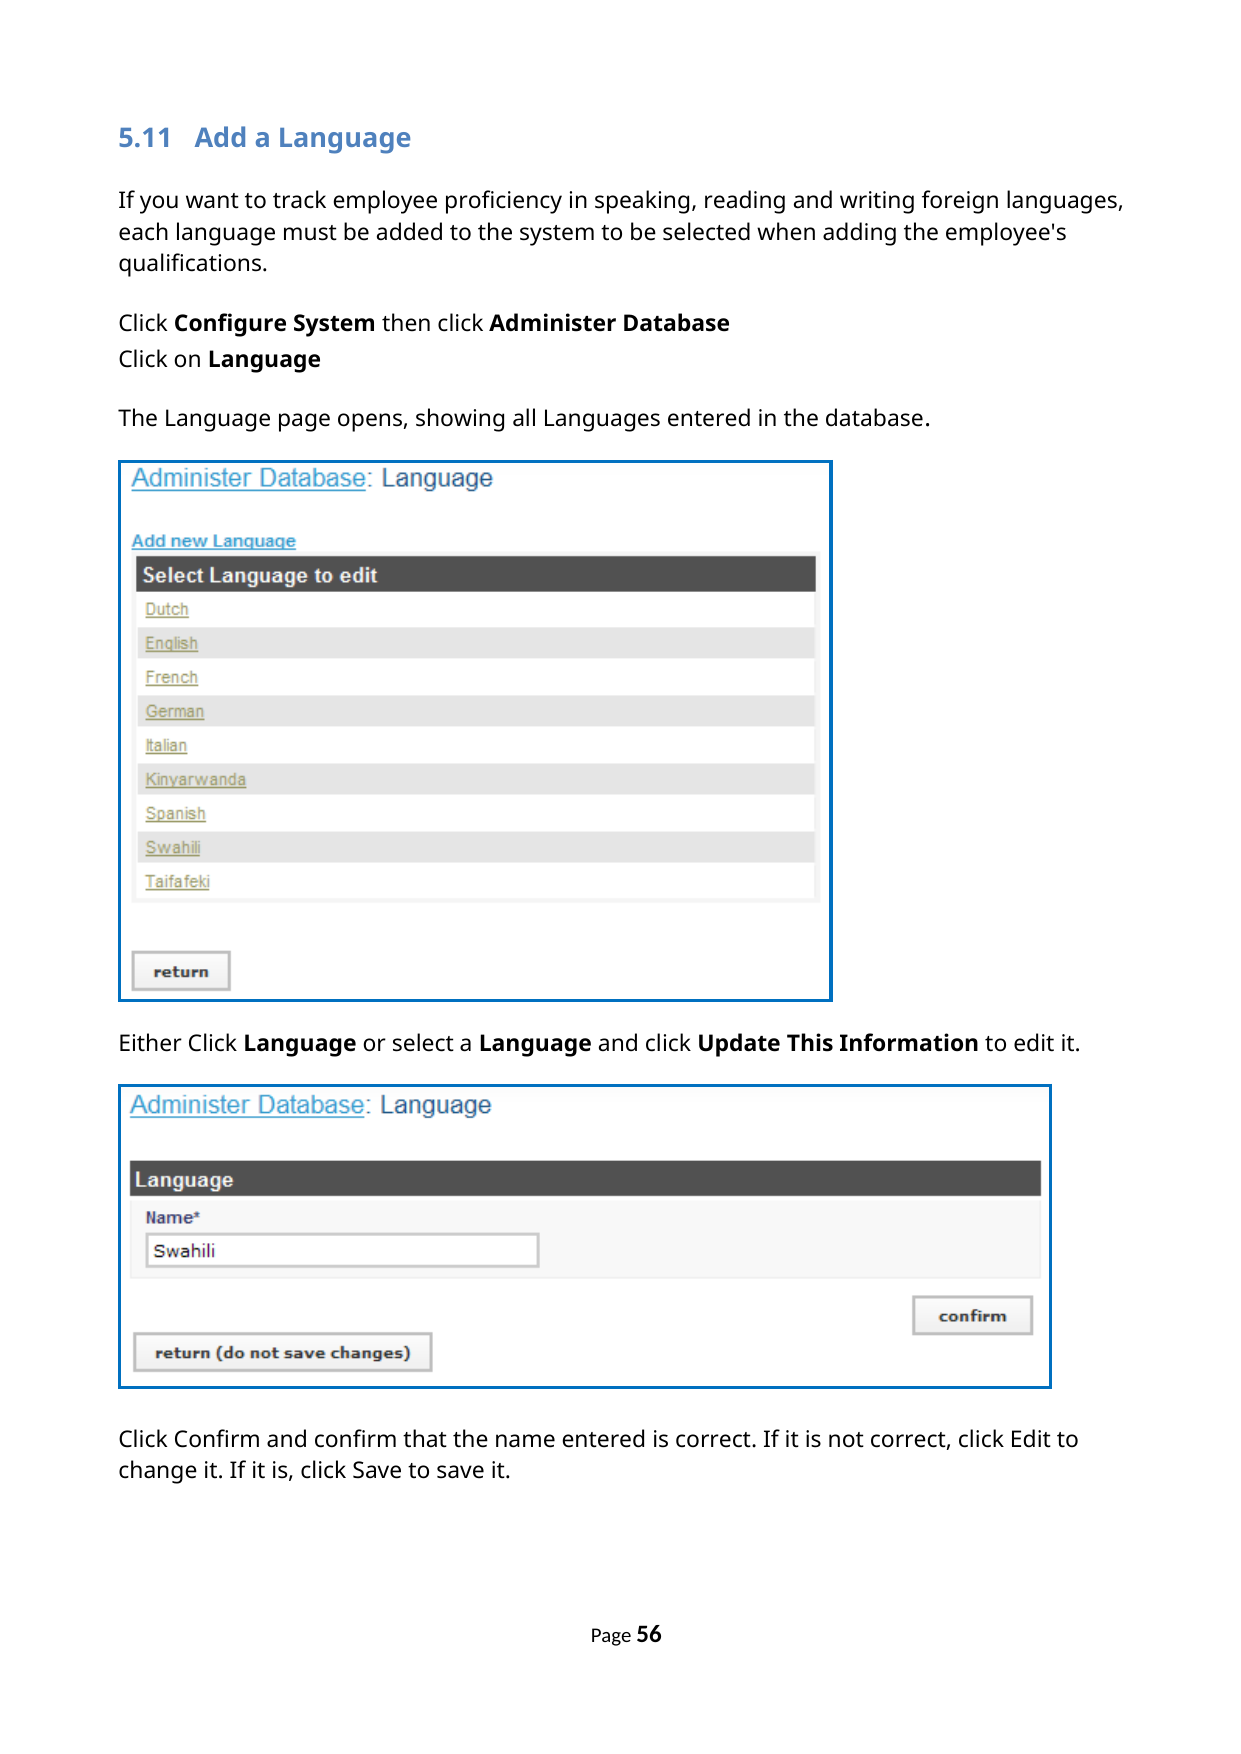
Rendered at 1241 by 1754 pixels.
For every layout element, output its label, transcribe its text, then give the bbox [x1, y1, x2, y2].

subtitle Add a Language [118, 118, 1134, 155]
text Click Confirm and confirm that the name entered is correct. If it is not correct, click Edit to change it. If it is, click Save to save it. [118, 1422, 1134, 1485]
text Click Configure System then click Administer Database Click on Language [118, 307, 1134, 374]
text Either Click Language or select a Language and click Update This Information to edit it. [118, 1027, 1134, 1058]
text If you want to track employee proficiency in speaking, reading and writing foreign languages, each language must be added to the system to be selected when adding the employee's qualifications. [118, 184, 1134, 278]
picture [121, 1087, 1049, 1386]
text The Language page opens, showing all Languages entered in the database. [118, 400, 1134, 434]
picture [121, 463, 829, 999]
